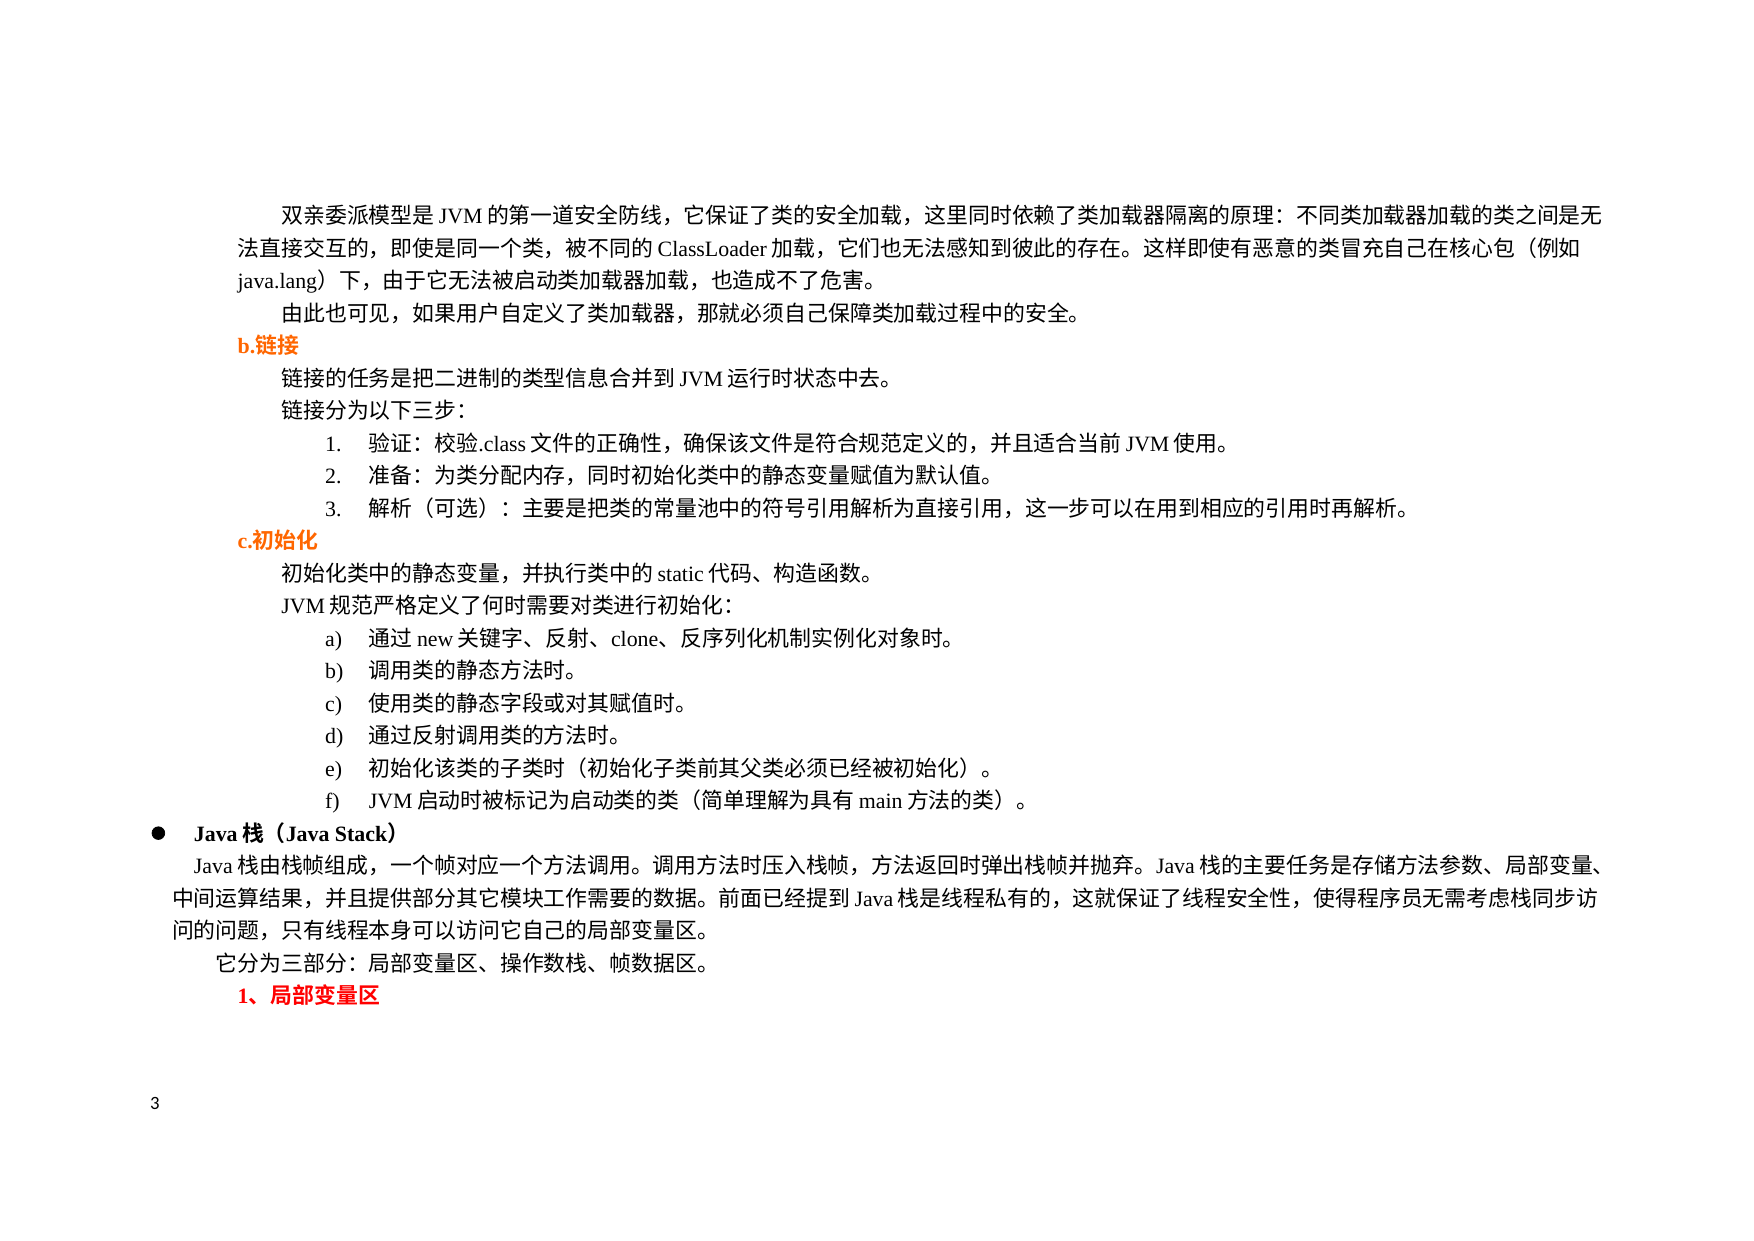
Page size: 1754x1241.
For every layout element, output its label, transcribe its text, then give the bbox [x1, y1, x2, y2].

text 链接分为以下三步： [237, 393, 1604, 425]
text 1、局部变量区 [194, 978, 1604, 1010]
text 初始化类中的静态变量，并执行类中的static代码、构造函数。 [237, 555, 1604, 588]
text 双亲委派模型是JVM的第一道安全防线，它保证了类的安全加载，这里同时依赖了类加载器隔离的原理：不同类加载器加载的类之间是无法直接交互的，即使是同一个类，被不同的ClassLoader加载，它们也无法感知到彼此的存在。这样即使有恶意的类冒充自己在核心包（例如java.lang）下，由于它无法被启动类加载器加载，也造成不了危害。 [237, 198, 1604, 295]
list 调用类的静态方法时。 [325, 653, 1604, 685]
list 通过反射调用类的方法时。 [325, 718, 1604, 750]
list 解析（可选）：主要是把类的常量池中的符号引用解析为直接引用，这一步可以在用到相应的引用时再解析。 [325, 490, 1604, 523]
text 链接的任务是把二进制的类型信息合并到JVM运行时状态中去。 [237, 360, 1604, 393]
text c.初始化 [194, 523, 1604, 555]
list Java栈（Java Stack） [150, 815, 1604, 848]
list 使用类的静态字段或对其赋值时。 [325, 685, 1604, 718]
text 由此也可见，如果用户自定义了类加载器，那就必须自己保障类加载过程中的安全。 [237, 295, 1604, 328]
list JVM启动时被标记为启动类的类（简单理解为具有main方法的类）。 [325, 783, 1604, 815]
list 通过new关键字、反射、clone、反序列化机制实例化对象时。 [325, 620, 1604, 653]
list 准备：为类分配内存，同时初始化类中的静态变量赋值为默认值。 [325, 458, 1604, 490]
text Java栈由栈帧组成，一个帧对应一个方法调用。调用方法时压入栈帧，方法返回时弹出栈帧并抛弃。Java栈的主要任务是存储方法参数、局部变量、中间运算结果，并且提供部分其它模块工作需要的数据。前面已经提到Java栈是线程私有的，这就保证了线程安全性，使得程序员无需考虑栈同步访问的问题，只有线程本身可以访问它自己的局部变量区。 [172, 848, 1604, 945]
list 初始化该类的子类时（初始化子类前其父类必须已经被初始化）。 [325, 750, 1604, 783]
text 它分为三部分：局部变量区、操作数栈、帧数据区。 [172, 945, 1604, 978]
list 验证：校验.class文件的正确性，确保该文件是符合规范定义的，并且适合当前JVM使用。 [325, 425, 1604, 458]
text JVM规范严格定义了何时需要对类进行初始化： [237, 588, 1604, 620]
text b.链接 [194, 328, 1604, 360]
